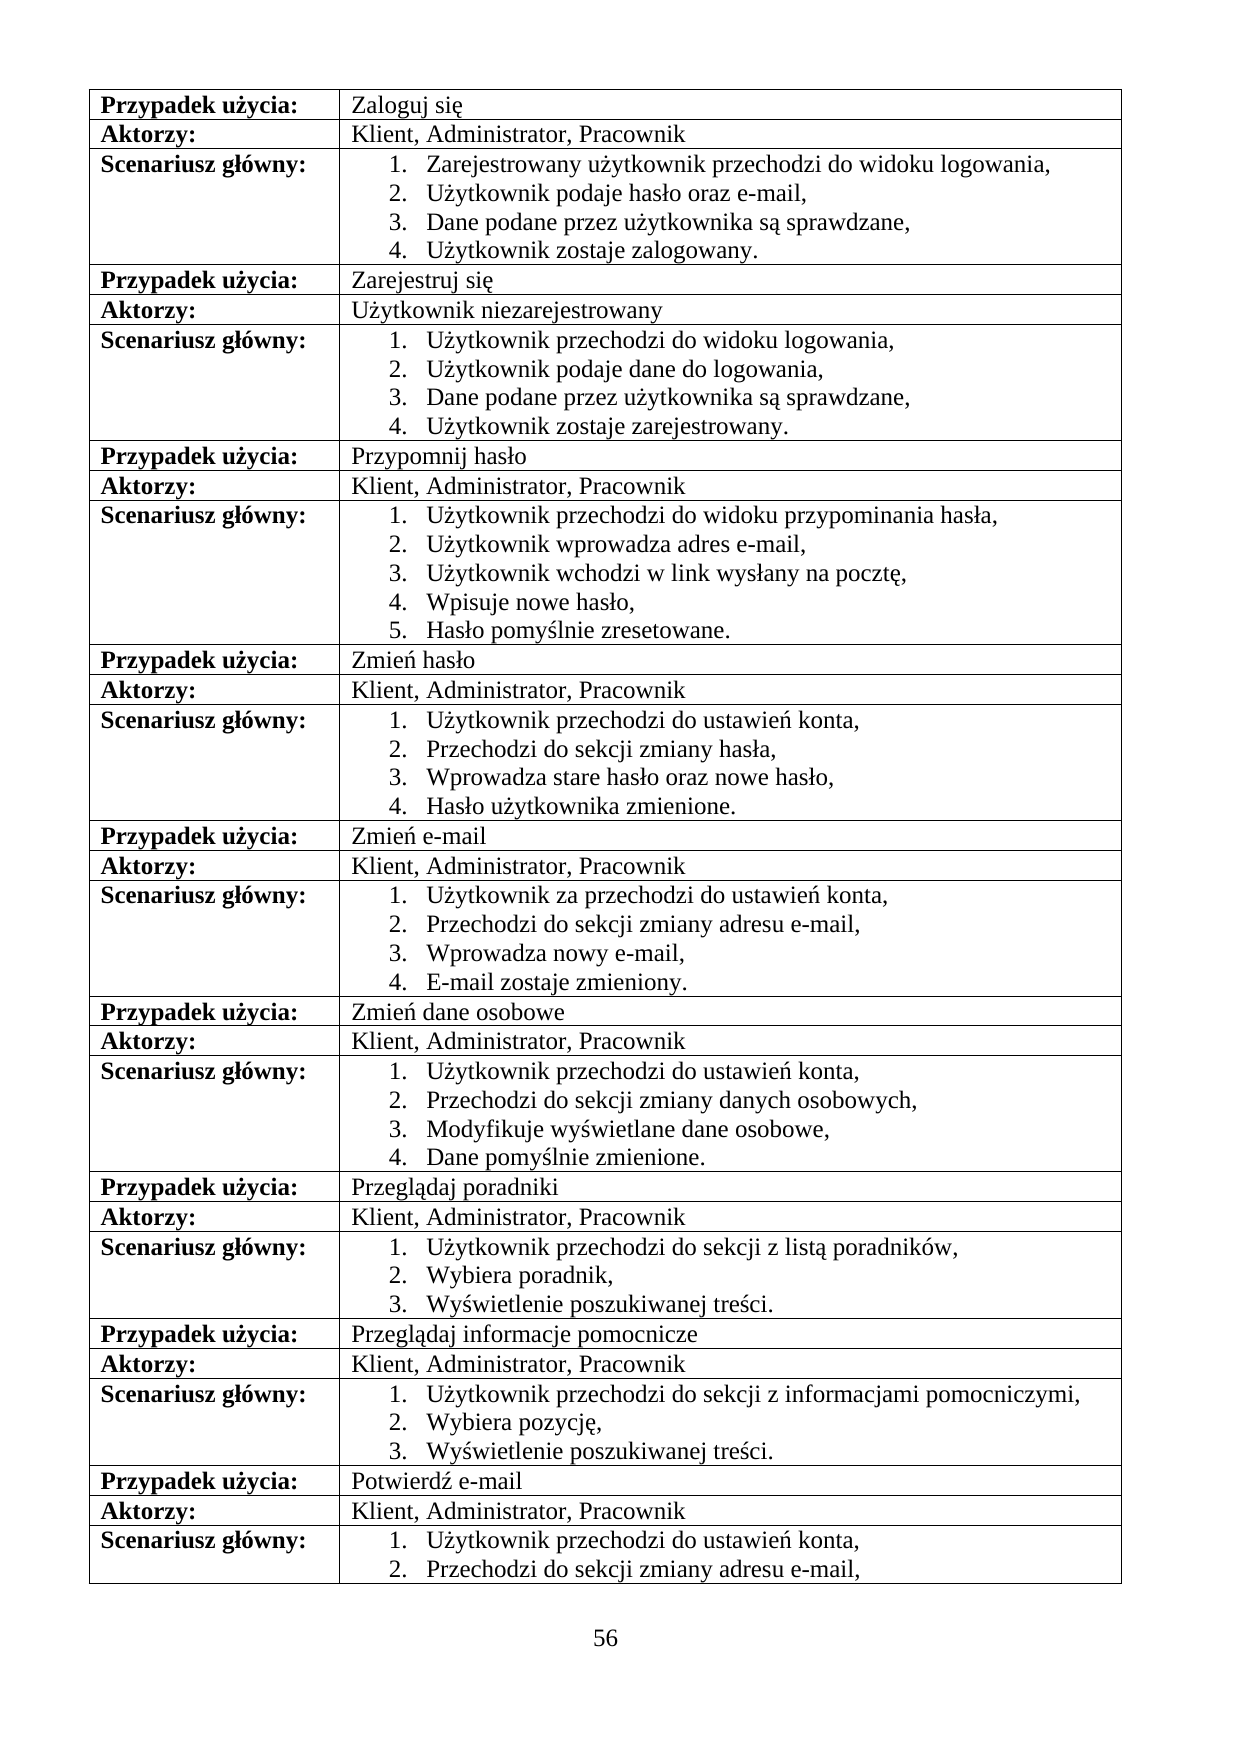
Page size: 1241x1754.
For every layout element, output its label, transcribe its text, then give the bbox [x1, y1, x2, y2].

table_cell Klient, Administrator, Pracownik [340, 1202, 1121, 1231]
table_cell Przypomnij hasło [340, 441, 1121, 470]
table_cell Klient, Administrator, Pracownik [340, 851, 1121, 879]
table_cell Użytkownik przechodzi do widoku logowania, Użytkownik podaje dane do logowania, Dane podane przez użytkownika są sprawdzane, Użytkownik zostaje zarejestrowany. [340, 325, 1121, 440]
table_cell Przypadek użycia: [90, 1466, 339, 1495]
table_cell Scenariusz główny: [90, 501, 339, 644]
table_cell Przypadek użycia: [90, 645, 339, 674]
table_cell Przypadek użycia: [90, 1319, 339, 1348]
table_cell Aktorzy: [90, 1202, 339, 1231]
table_cell Przeglądaj informacje pomocnicze [340, 1319, 1121, 1348]
table_cell Scenariusz główny: [90, 1379, 339, 1465]
table_cell Przypadek użycia: [90, 265, 339, 294]
table_cell Aktorzy: [90, 1026, 339, 1055]
table_cell Zmień dane osobowe [340, 997, 1121, 1025]
table_cell Użytkownik za przechodzi do ustawień konta, Przechodzi do sekcji zmiany adresu e-mail, Wprowadza nowy e-mail, E-mail zostaje zmieniony. [340, 881, 1121, 996]
table_cell Scenariusz główny: [90, 1526, 339, 1583]
table_cell Aktorzy: [90, 851, 339, 879]
table_cell Przypadek użycia: [90, 441, 339, 470]
table_cell Aktorzy: [90, 1496, 339, 1524]
table_cell Użytkownik przechodzi do widoku przypominania hasła, Użytkownik wprowadza adres e-mail, Użytkownik wchodzi w link wysłany na pocztę, Wpisuje nowe hasło, Hasło pomyślnie zresetowane. [340, 501, 1121, 644]
table_cell Użytkownik przechodzi do sekcji z informacjami pomocniczymi, Wybiera pozycję, Wyświetlenie poszukiwanej treści. [340, 1379, 1121, 1465]
table_cell Aktorzy: [90, 471, 339, 499]
table_cell Scenariusz główny: [90, 325, 339, 440]
table_cell Zmień hasło [340, 645, 1121, 674]
table_cell Scenariusz główny: [90, 1056, 339, 1171]
table_cell Klient, Administrator, Pracownik [340, 1496, 1121, 1524]
table_cell Zmień e-mail [340, 821, 1121, 850]
table_cell Scenariusz główny: [90, 881, 339, 996]
table_cell Aktorzy: [90, 675, 339, 704]
table_cell Użytkownik przechodzi do ustawień konta, Przechodzi do sekcji zmiany hasła, Wprowadza stare hasło oraz nowe hasło, Hasło użytkownika zmienione. [340, 705, 1121, 820]
table_cell Klient, Administrator, Pracownik [340, 1026, 1121, 1055]
table_header Zaloguj się [340, 90, 1121, 118]
table_cell Klient, Administrator, Pracownik [340, 471, 1121, 499]
table_cell Aktorzy: [90, 1349, 339, 1378]
table_cell Klient, Administrator, Pracownik [340, 120, 1121, 148]
table_header Przypadek użycia: [90, 90, 339, 118]
table_cell Klient, Administrator, Pracownik [340, 675, 1121, 704]
table_cell Aktorzy: [90, 120, 339, 148]
table_cell Zarejestrowany użytkownik przechodzi do widoku logowania, Użytkownik podaje hasło oraz e-mail, Dane podane przez użytkownika są sprawdzane, Użytkownik zostaje zalogowany. [340, 149, 1121, 264]
table_cell Scenariusz główny: [90, 1232, 339, 1318]
table_cell Klient, Administrator, Pracownik [340, 1349, 1121, 1378]
table_cell Potwierdź e-mail [340, 1466, 1121, 1495]
table_cell Użytkownik niezarejestrowany [340, 295, 1121, 324]
table_cell Użytkownik przechodzi do sekcji z listą poradników, Wybiera poradnik, Wyświetlenie poszukiwanej treści. [340, 1232, 1121, 1318]
table_cell Zarejestruj się [340, 265, 1121, 294]
table_cell Scenariusz główny: [90, 149, 339, 264]
table_cell Użytkownik przechodzi do ustawień konta, Przechodzi do sekcji zmiany danych osobowych, Modyfikuje wyświetlane dane osobowe, Dane pomyślnie zmienione. [340, 1056, 1121, 1171]
table_cell Przeglądaj poradniki [340, 1172, 1121, 1201]
table_cell Aktorzy: [90, 295, 339, 324]
table_cell Przypadek użycia: [90, 1172, 339, 1201]
table_cell Przypadek użycia: [90, 821, 339, 850]
table_cell Scenariusz główny: [90, 705, 339, 820]
table_cell Przypadek użycia: [90, 997, 339, 1025]
